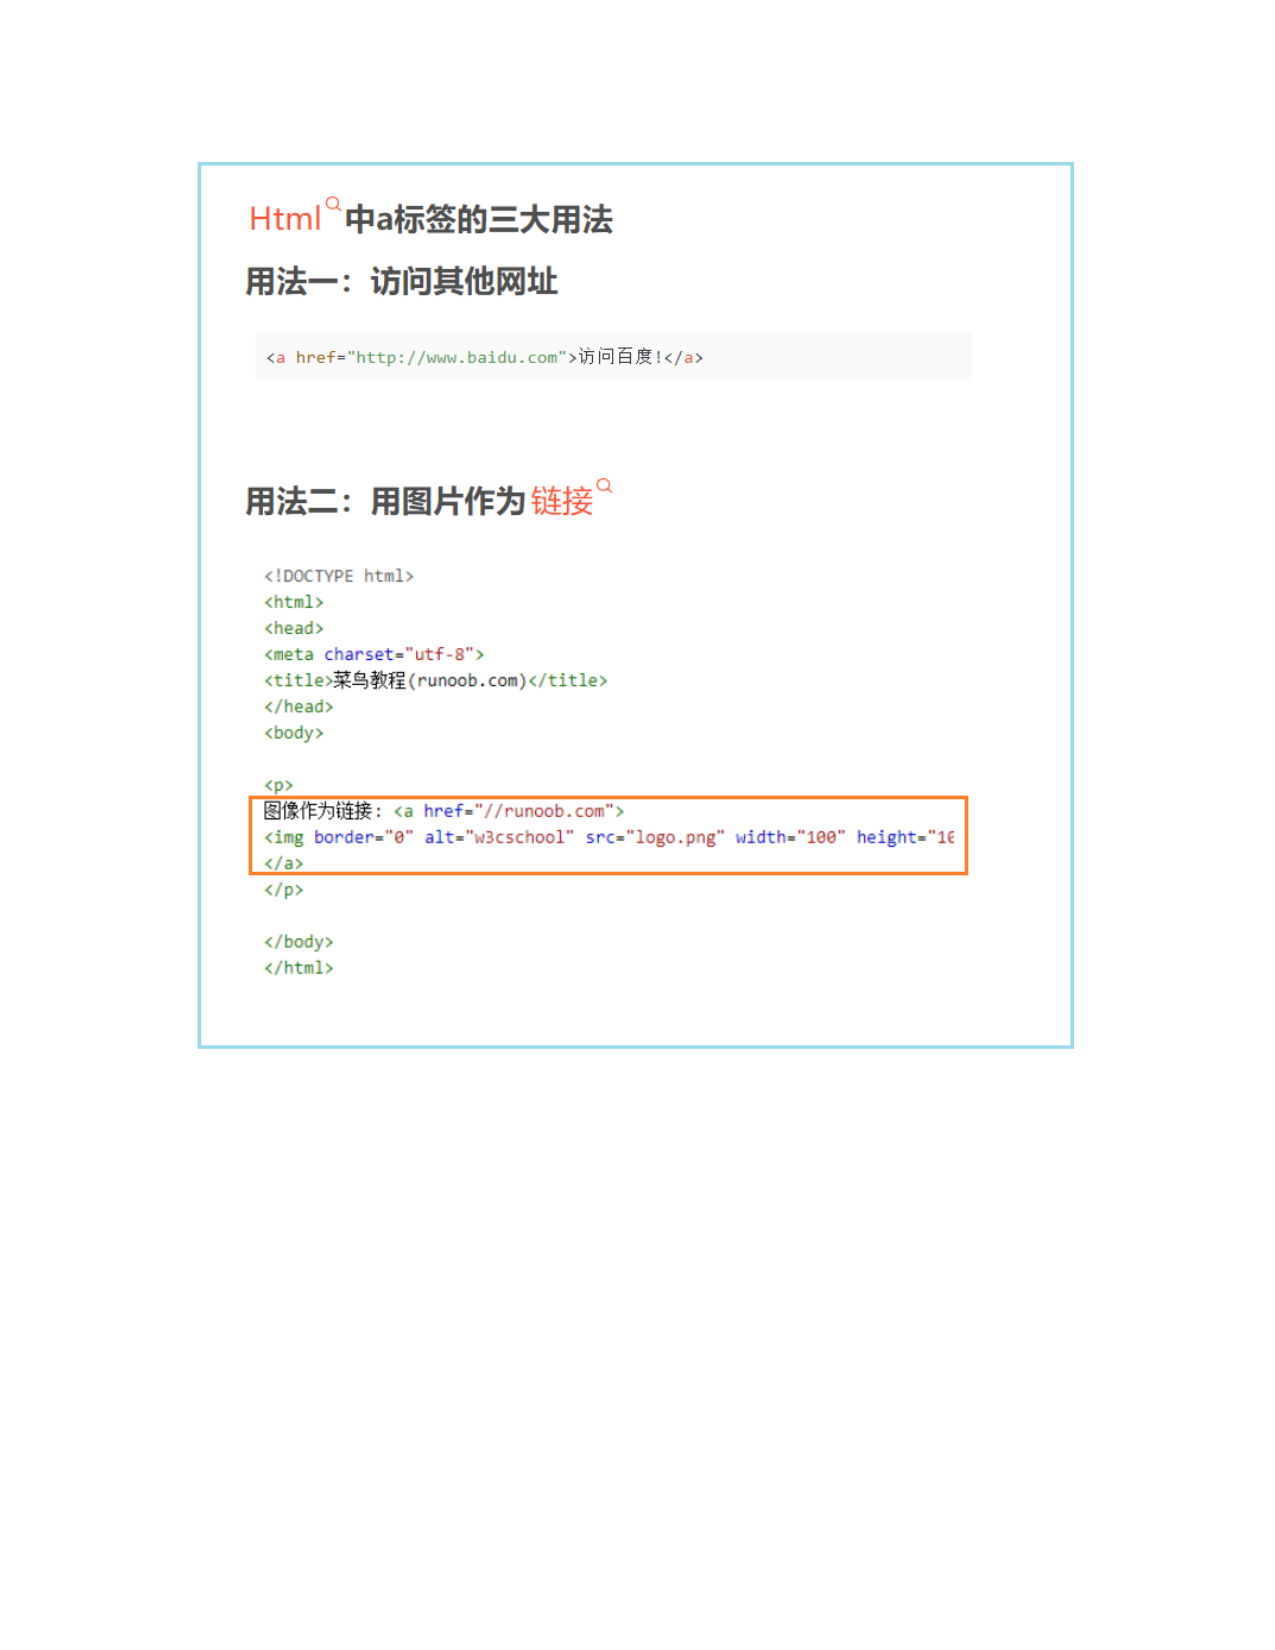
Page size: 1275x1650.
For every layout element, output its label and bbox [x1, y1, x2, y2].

picture [187, 150, 1086, 1068]
